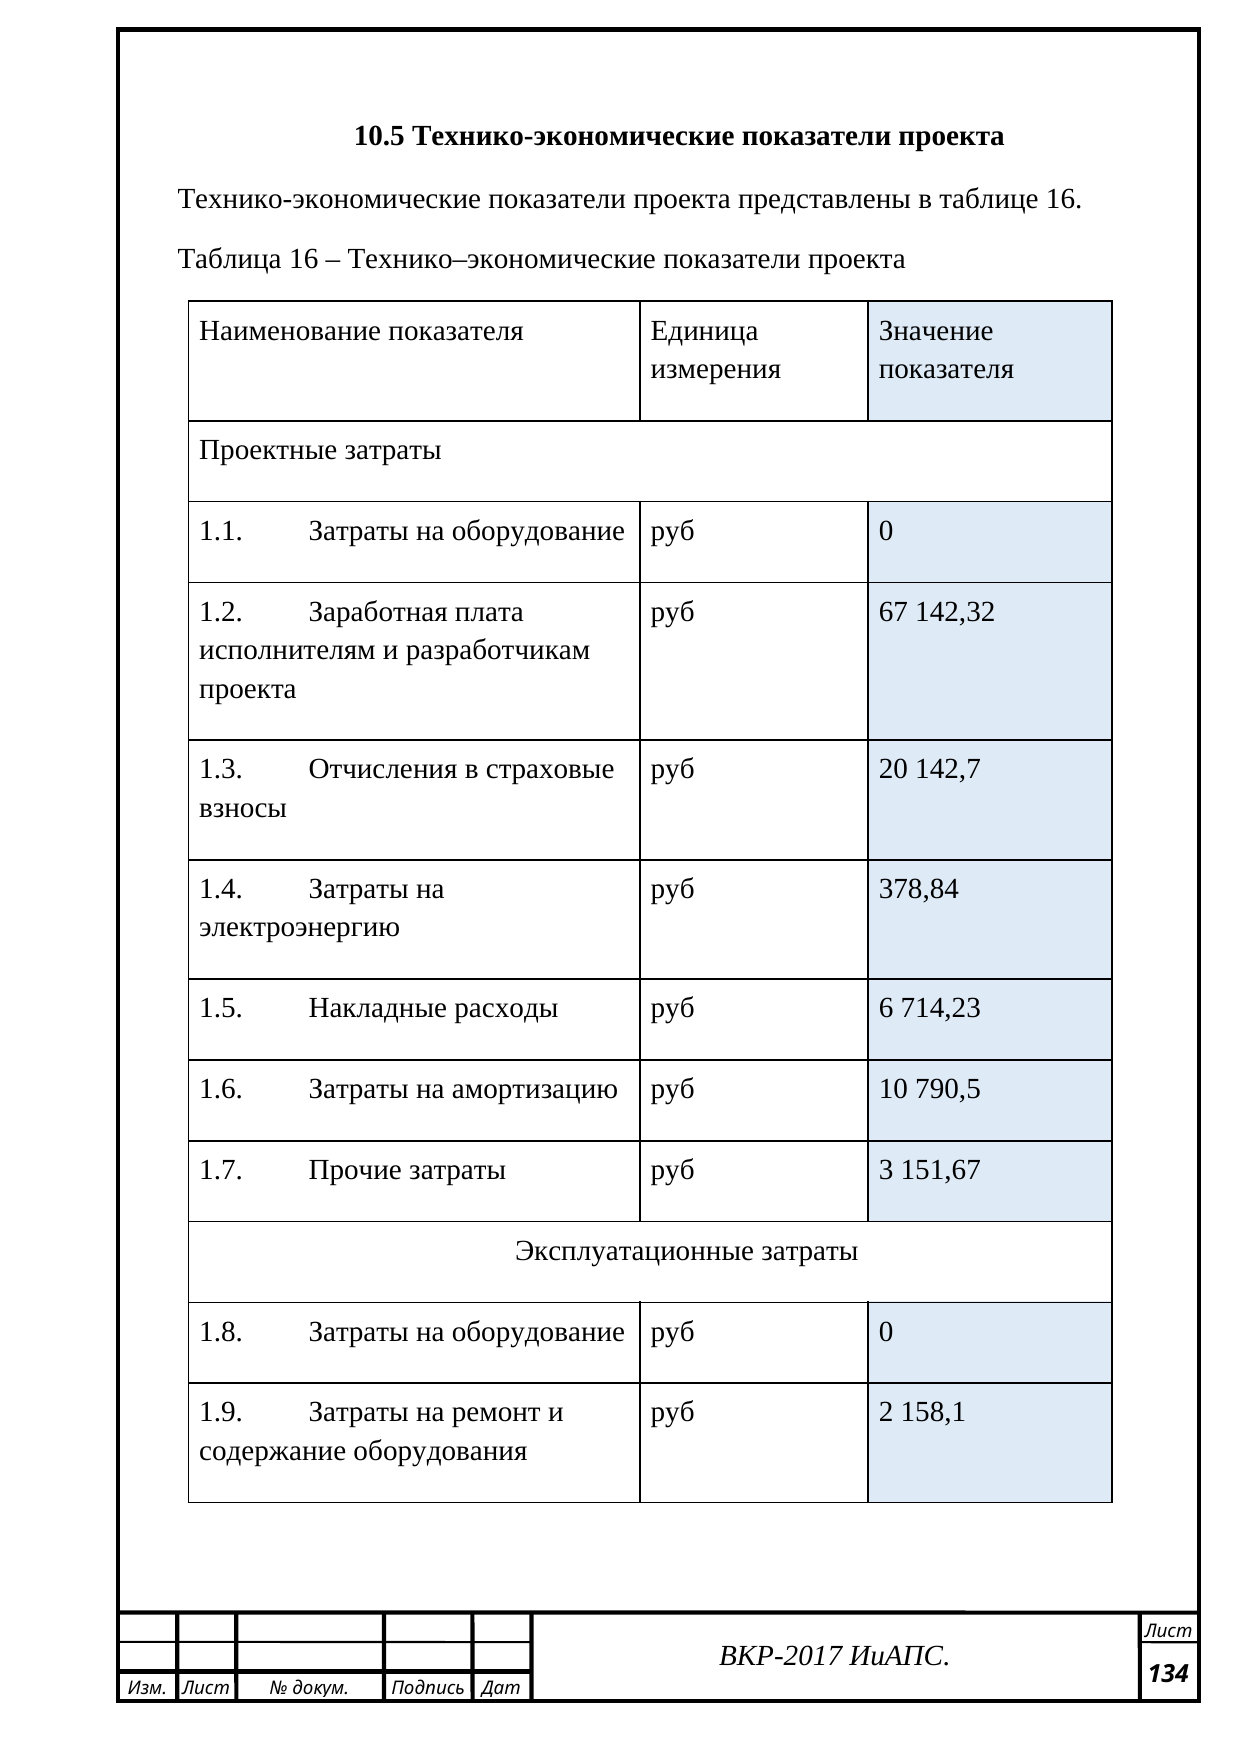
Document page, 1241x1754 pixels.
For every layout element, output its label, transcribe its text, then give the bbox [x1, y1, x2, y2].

table_cell 6 714,23 [869, 980, 1111, 1059]
table_cell 1.7. Прочие затраты [189, 1142, 639, 1221]
table_cell Эксплуатационные затраты [189, 1222, 1111, 1301]
table_cell 2 158,1 [869, 1384, 1111, 1502]
table_cell 3 151,67 [869, 1142, 1111, 1221]
table_cell руб [641, 1142, 867, 1221]
table_header Значение показателя [869, 302, 1111, 420]
table_cell 1.9. Затраты на ремонт и содержание оборудования [189, 1384, 639, 1502]
table_cell 1.6. Затраты на амортизацию [189, 1061, 639, 1140]
table_cell руб [641, 980, 867, 1059]
table_cell Проектные затраты [189, 422, 1111, 501]
table_header Единица измерения [641, 302, 867, 420]
table_cell руб [641, 741, 867, 859]
subtitle Технико-экономические показатели проекта [177, 118, 1181, 152]
table_cell руб [641, 583, 867, 739]
table_cell 1.2. Заработная плата исполнителям и разработчикам проекта [189, 583, 639, 739]
table_cell 1.3. Отчисления в страховые взносы [189, 741, 639, 859]
table_header Наименование показателя [189, 302, 639, 420]
table_cell 67 142,32 [869, 583, 1111, 739]
table_cell 1.5. Накладные расходы [189, 980, 639, 1059]
table_cell 378,84 [869, 861, 1111, 978]
table_cell 0 [869, 1303, 1111, 1382]
table_cell 10 790,5 [869, 1061, 1111, 1140]
table_cell 1.4. Затраты на электроэнергию [189, 861, 639, 978]
text Технико-экономические показатели проекта представлены в таблице 16. [177, 182, 1181, 215]
table_cell 20 142,7 [869, 741, 1111, 859]
table_cell руб [641, 502, 867, 581]
table_cell руб [641, 861, 867, 978]
text Таблица 16 – Технико–экономические показатели проекта [177, 241, 1181, 274]
table_cell 1.1. Затраты на оборудование [189, 502, 639, 581]
table_cell руб [641, 1384, 867, 1502]
table_cell руб [641, 1303, 867, 1382]
table_cell 1.8. Затраты на оборудование [189, 1303, 639, 1382]
table_cell 0 [869, 502, 1111, 581]
table_cell руб [641, 1061, 867, 1140]
